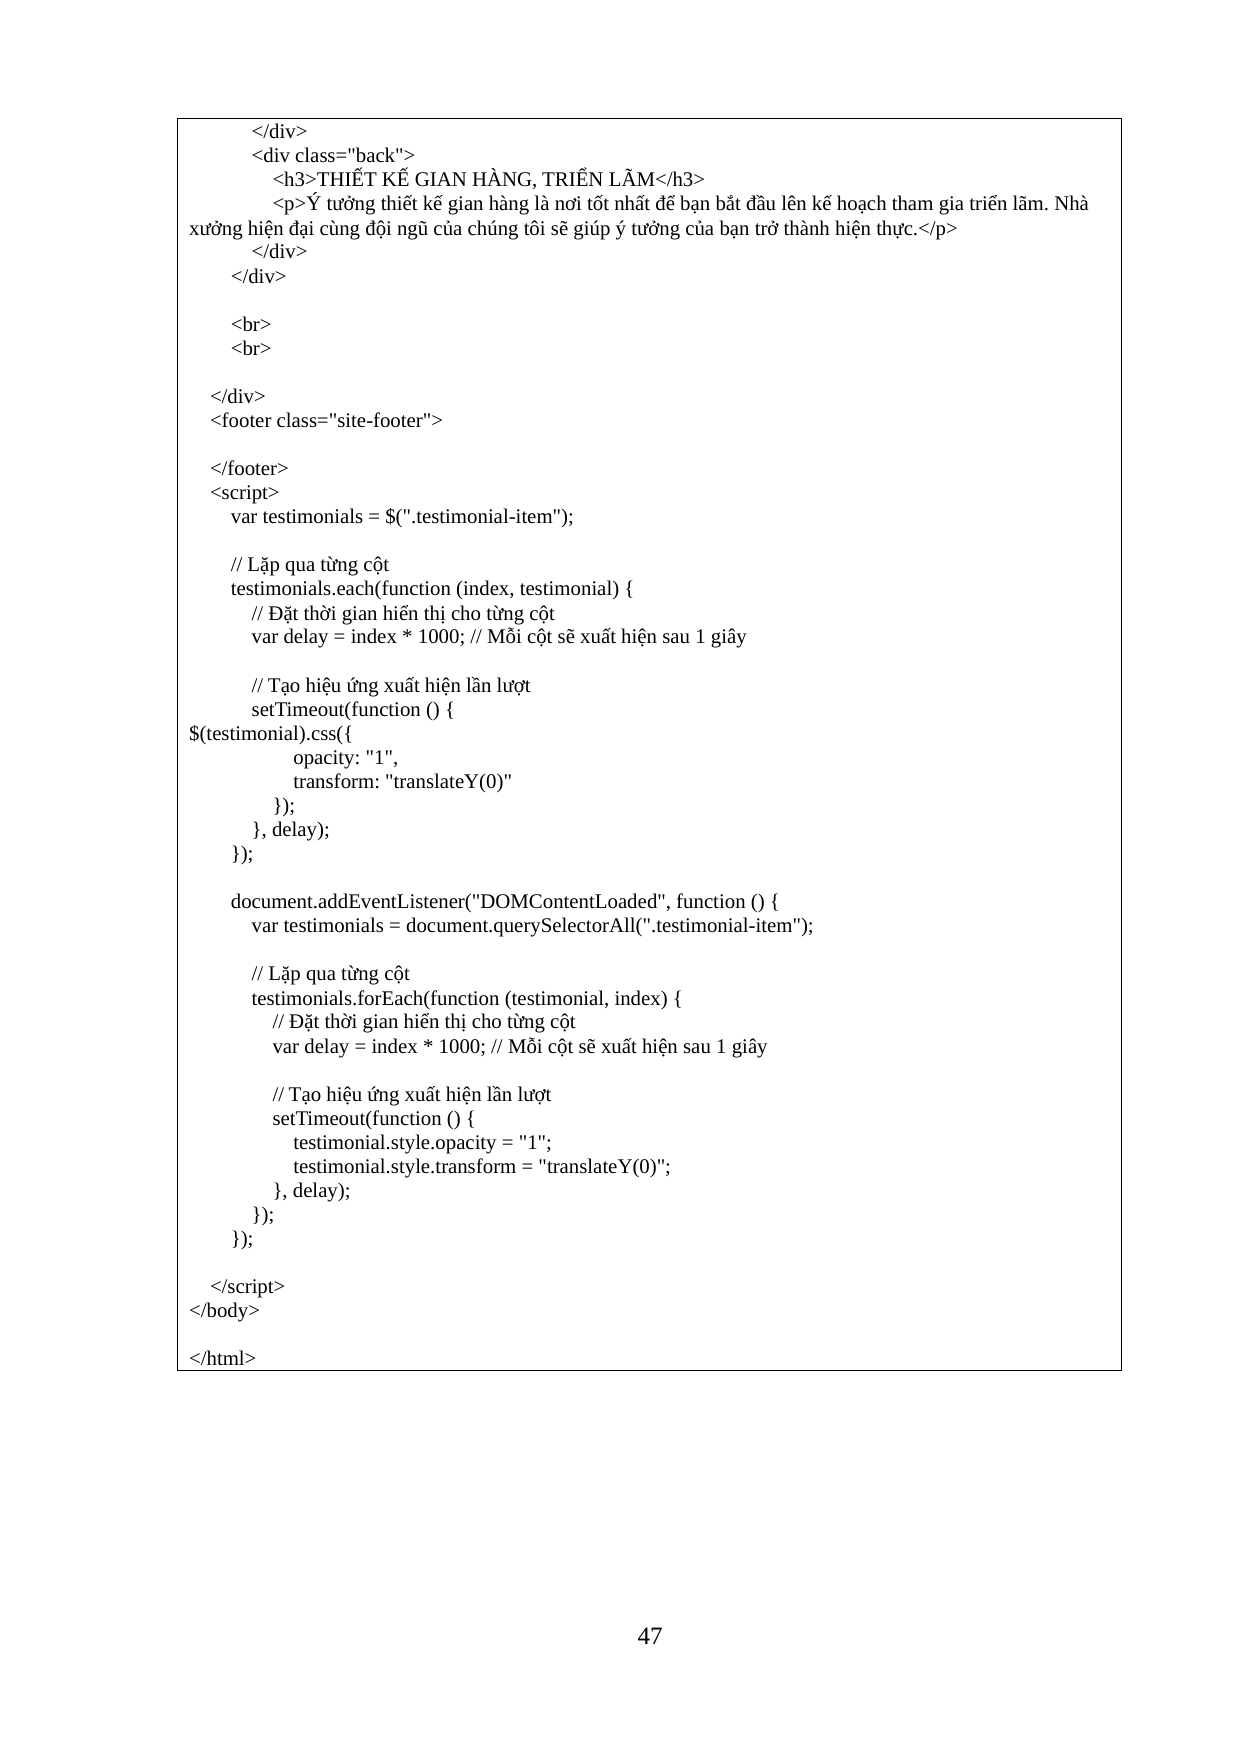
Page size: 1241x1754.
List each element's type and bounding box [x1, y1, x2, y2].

table_header [178, 119, 1121, 1370]
